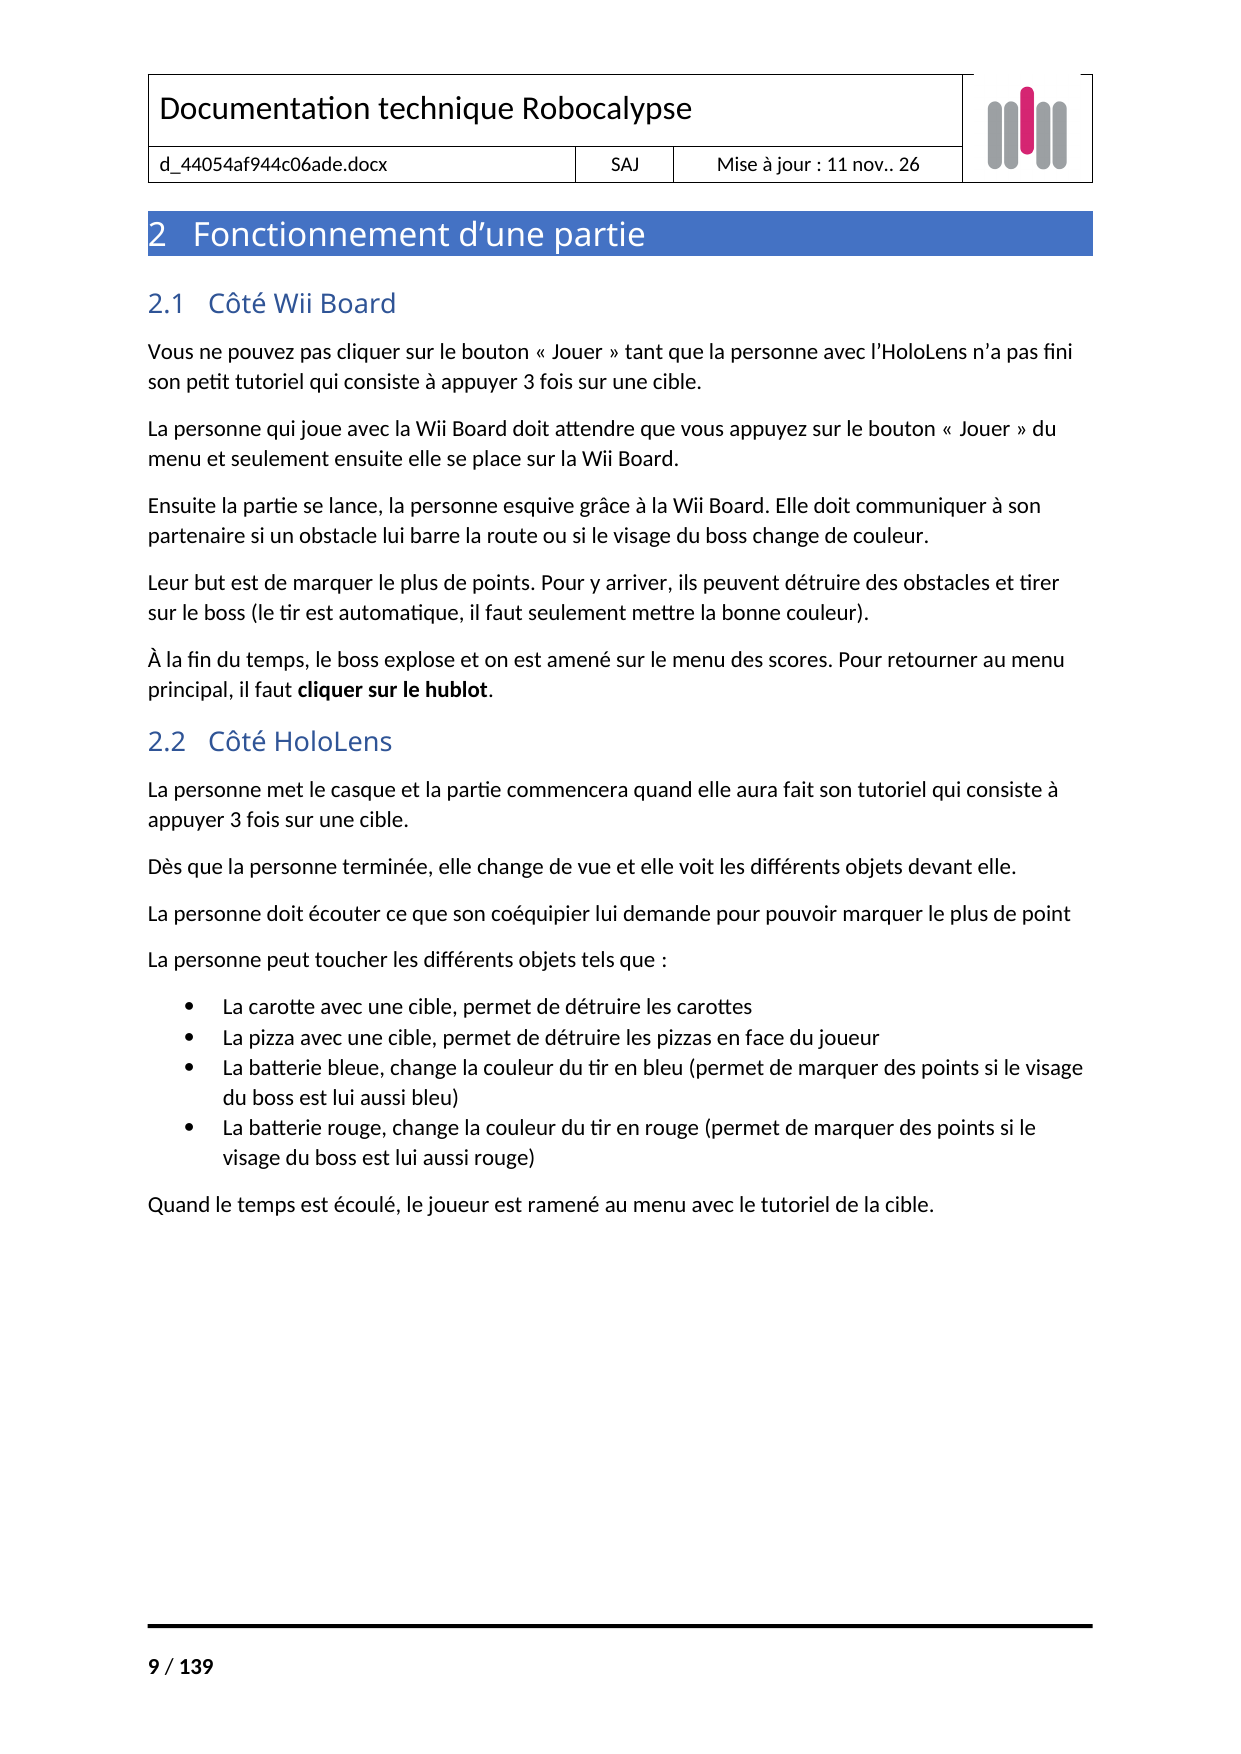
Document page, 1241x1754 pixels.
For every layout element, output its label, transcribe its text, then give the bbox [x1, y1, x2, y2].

text La personne met le casque et la partie commencera quand elle aura fait son tutoriel qui consiste à appuyer 3 fois sur une cible. [148, 775, 1093, 833]
text La personne doit écouter ce que son coéquipier lui demande pour pouvoir marquer le plus de point [148, 899, 1093, 927]
list La pizza avec une cible, permet de détruire les pizzas en face du joueur [185, 1023, 1093, 1051]
text La personne qui joue avec la Wii Board doit attendre que vous appuyez sur le bouton « Jouer » du menu et seulement ensuite elle se place sur la Wii Board. [148, 414, 1093, 472]
text Dès que la personne terminée, elle change de vue et elle voit les différents objets devant elle. [148, 852, 1093, 880]
subtitle Côté Wii Board [148, 285, 1093, 322]
list La batterie rouge, change la couleur du tir en rouge (permet de marquer des points si le visage du boss est lui aussi rouge) [185, 1113, 1093, 1171]
text Ensuite la partie se lance, la personne esquive grâce à la Wii Board. Elle doit communiquer à son partenaire si un obstacle lui barre la route ou si le visage du boss change de couleur. [148, 491, 1093, 549]
text La personne peut toucher les différents objets tels que : [148, 946, 1093, 973]
text Vous ne pouvez pas cliquer sur le bouton « Jouer » tant que la personne avec l’HoloLens n’a pas fini son petit tutoriel qui consiste à appuyer 3 fois sur une cible. [148, 337, 1093, 395]
picture [973, 74, 1081, 182]
list La batterie bleue, change la couleur du tir en bleu (permet de marquer des points si le visage du boss est lui aussi bleu) [185, 1053, 1093, 1111]
text Leur but est de marquer le plus de points. Pour y arriver, ils peuvent détruire des obstacles et tirer sur le boss (le tir est automatique, il faut seulement mettre la bonne couleur). [148, 568, 1093, 626]
text À la fin du temps, le boss explose et on est amené sur le menu des scores. Pour retourner au menu principal, il faut cliquer sur le hublot. [148, 645, 1093, 703]
subtitle Fonctionnement d’une partie [148, 211, 1093, 256]
subtitle Côté HoloLens [148, 722, 1093, 759]
list La carotte avec une cible, permet de détruire les carottes [185, 992, 1093, 1020]
text Quand le temps est écoulé, le joueur est ramené au menu avec le tutoriel de la cible. [148, 1190, 1093, 1218]
